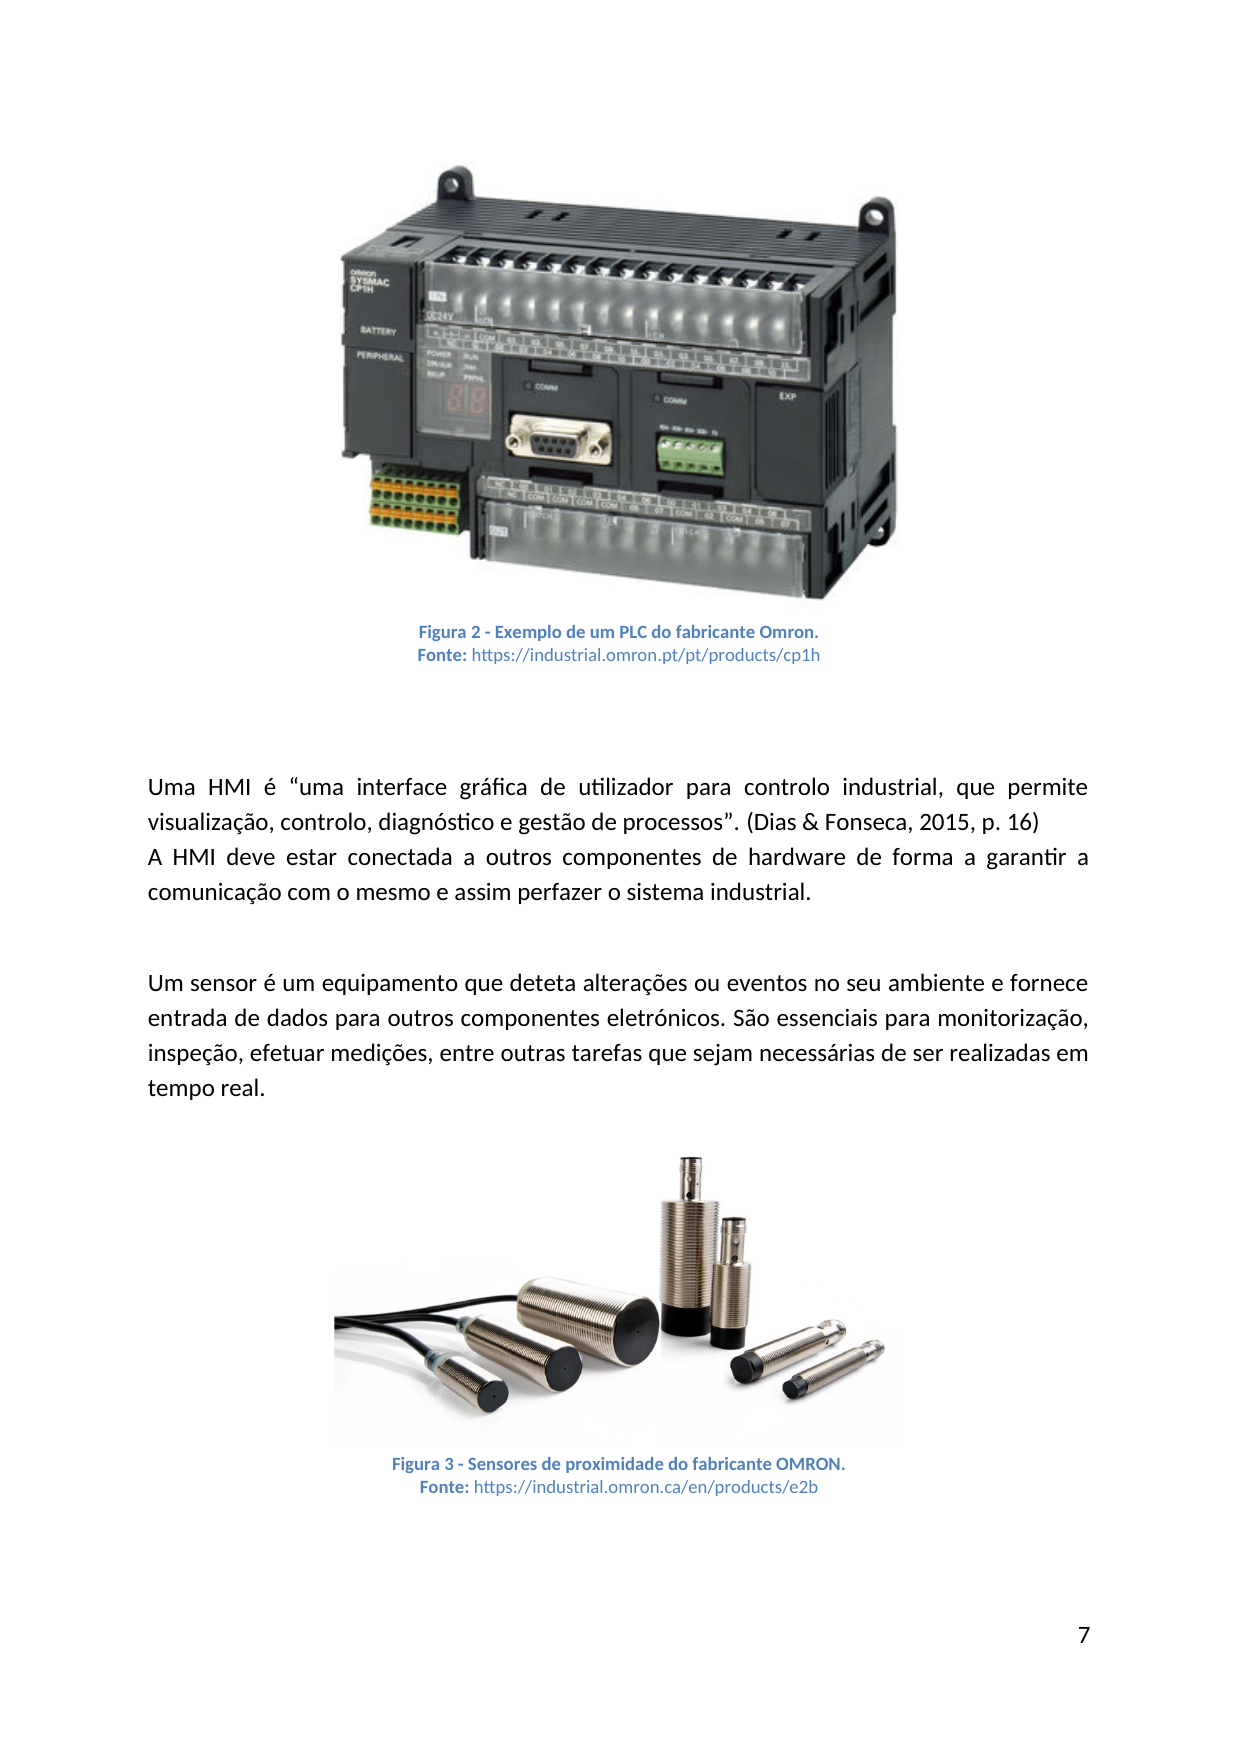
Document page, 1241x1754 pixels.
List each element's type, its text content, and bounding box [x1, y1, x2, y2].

text Uma HMI é “uma interface gráfica de utilizador para controlo industrial, que permite visualização, controlo, diagnóstico e gestão de processos”. (Dias & Fonseca, 2015, p. 16) [148, 771, 1090, 836]
picture [289, 150, 948, 616]
picture [334, 1141, 904, 1448]
text A HMI deve estar conectada a outros componentes de hardware de forma a garantir a comunicação com o mesmo e assim perfazer o sistema industrial. [148, 841, 1090, 906]
text Fonte: https://industrial.omron.pt/pt/products/cp1h [148, 643, 1090, 666]
text Fonte: https://industrial.omron.ca/en/products/e2b [148, 1475, 1090, 1498]
text Um sensor é um equipamento que deteta alterações ou eventos no seu ambiente e fornece entrada de dados para outros componentes eletrónicos. São essenciais para monitorização, inspeção, efetuar medições, entre outras tarefas que sejam necessárias de ser realizadas em tempo real. [148, 967, 1090, 1102]
